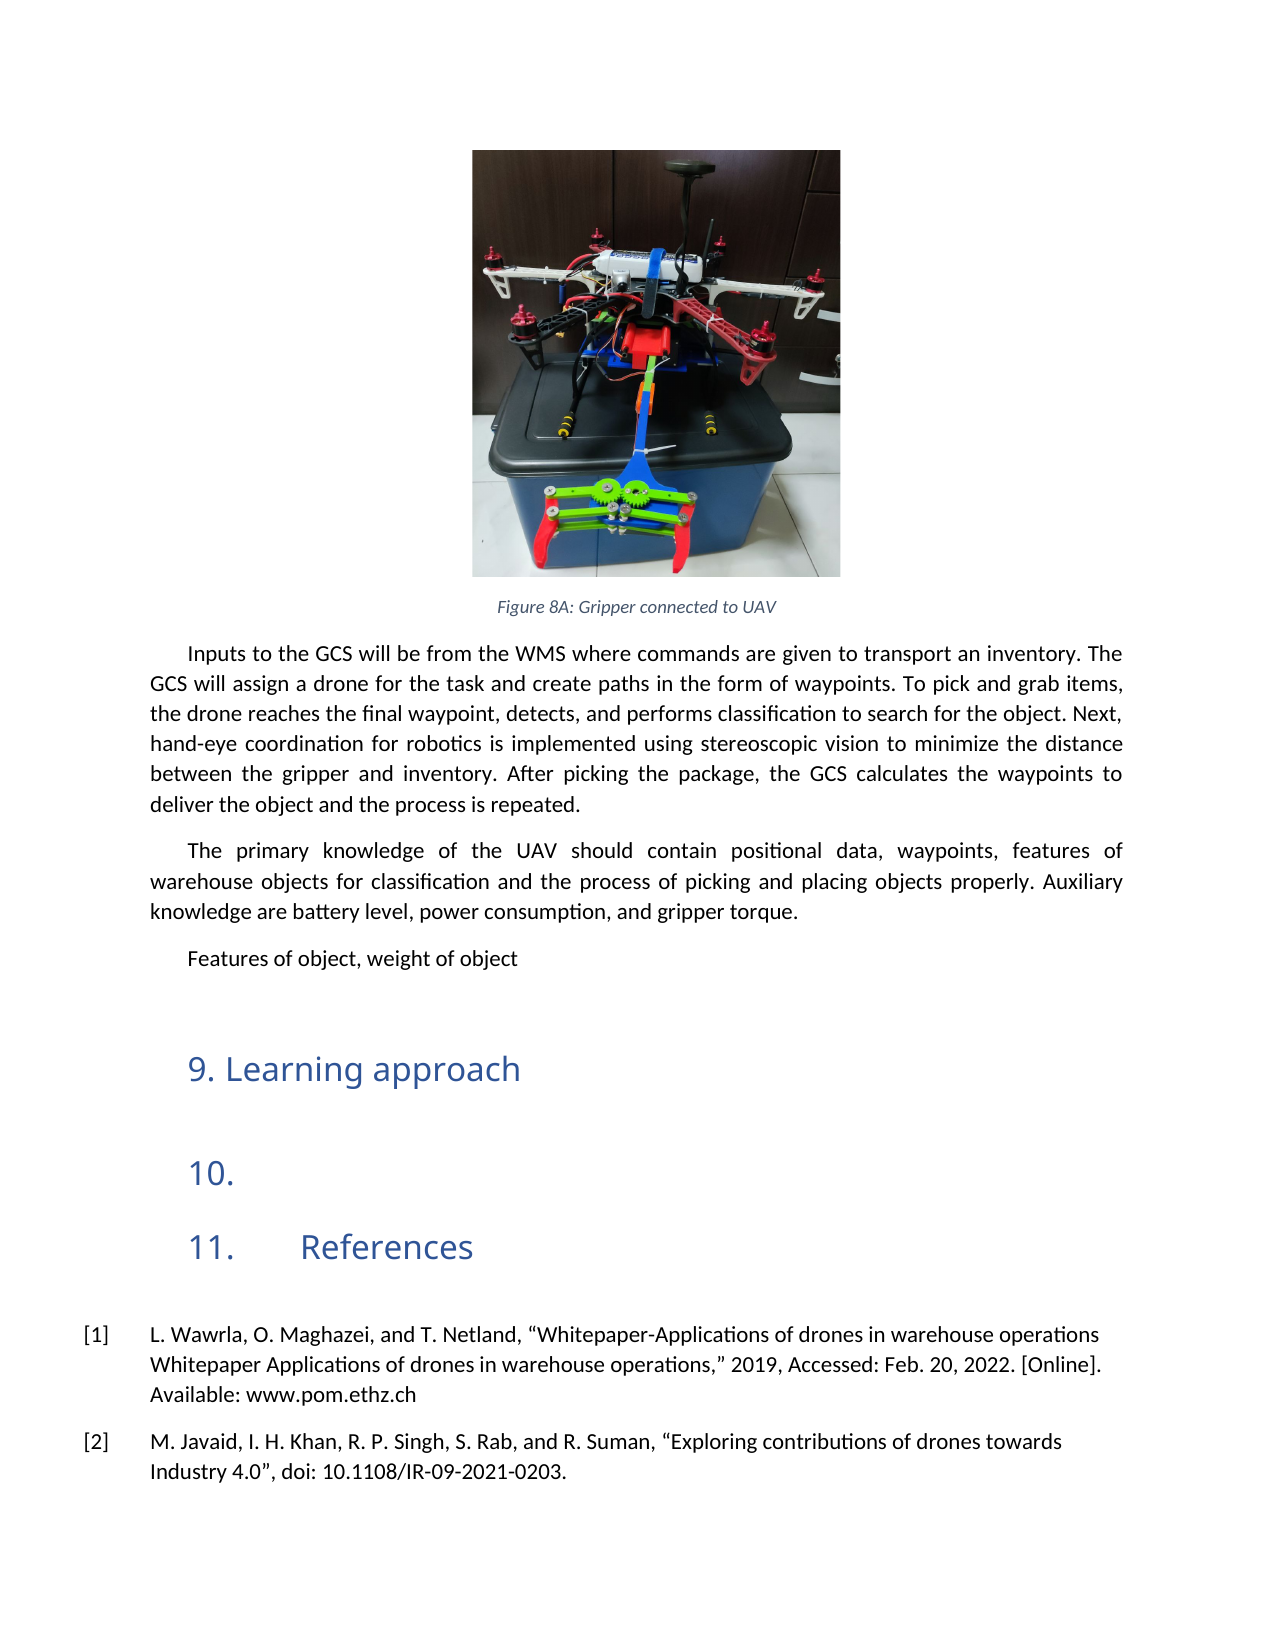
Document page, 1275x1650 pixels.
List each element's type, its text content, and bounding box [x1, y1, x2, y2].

text Figure 8A: Gripper connected to UAV [150, 595, 1125, 618]
text Features of object, weight of object [150, 944, 1125, 972]
text Inputs to the GCS will be from the WMS where commands are given to transport an inventory. The GCS will assign a drone for the task and create paths in the form of waypoints. To pick and grab items, the drone reaches the final waypoint, detects, and performs classification to search for the object. Next, hand-eye coordination for robotics is implemented using stereoscopic vision to minimize the distance between the gripper and inventory. After picking the package, the GCS calculates the waypoints to deliver the object and the process is repeated. [150, 639, 1125, 818]
subtitle References [187, 1224, 1125, 1269]
picture [472, 150, 841, 577]
text The primary knowledge of the UAV should contain positional data, waypoints, features of warehouse objects for classification and the process of picking and placing objects properly. Auxiliary knowledge are battery level, power consumption, and gripper torque. [150, 837, 1125, 925]
subtitle Learning approach [187, 1046, 1125, 1091]
